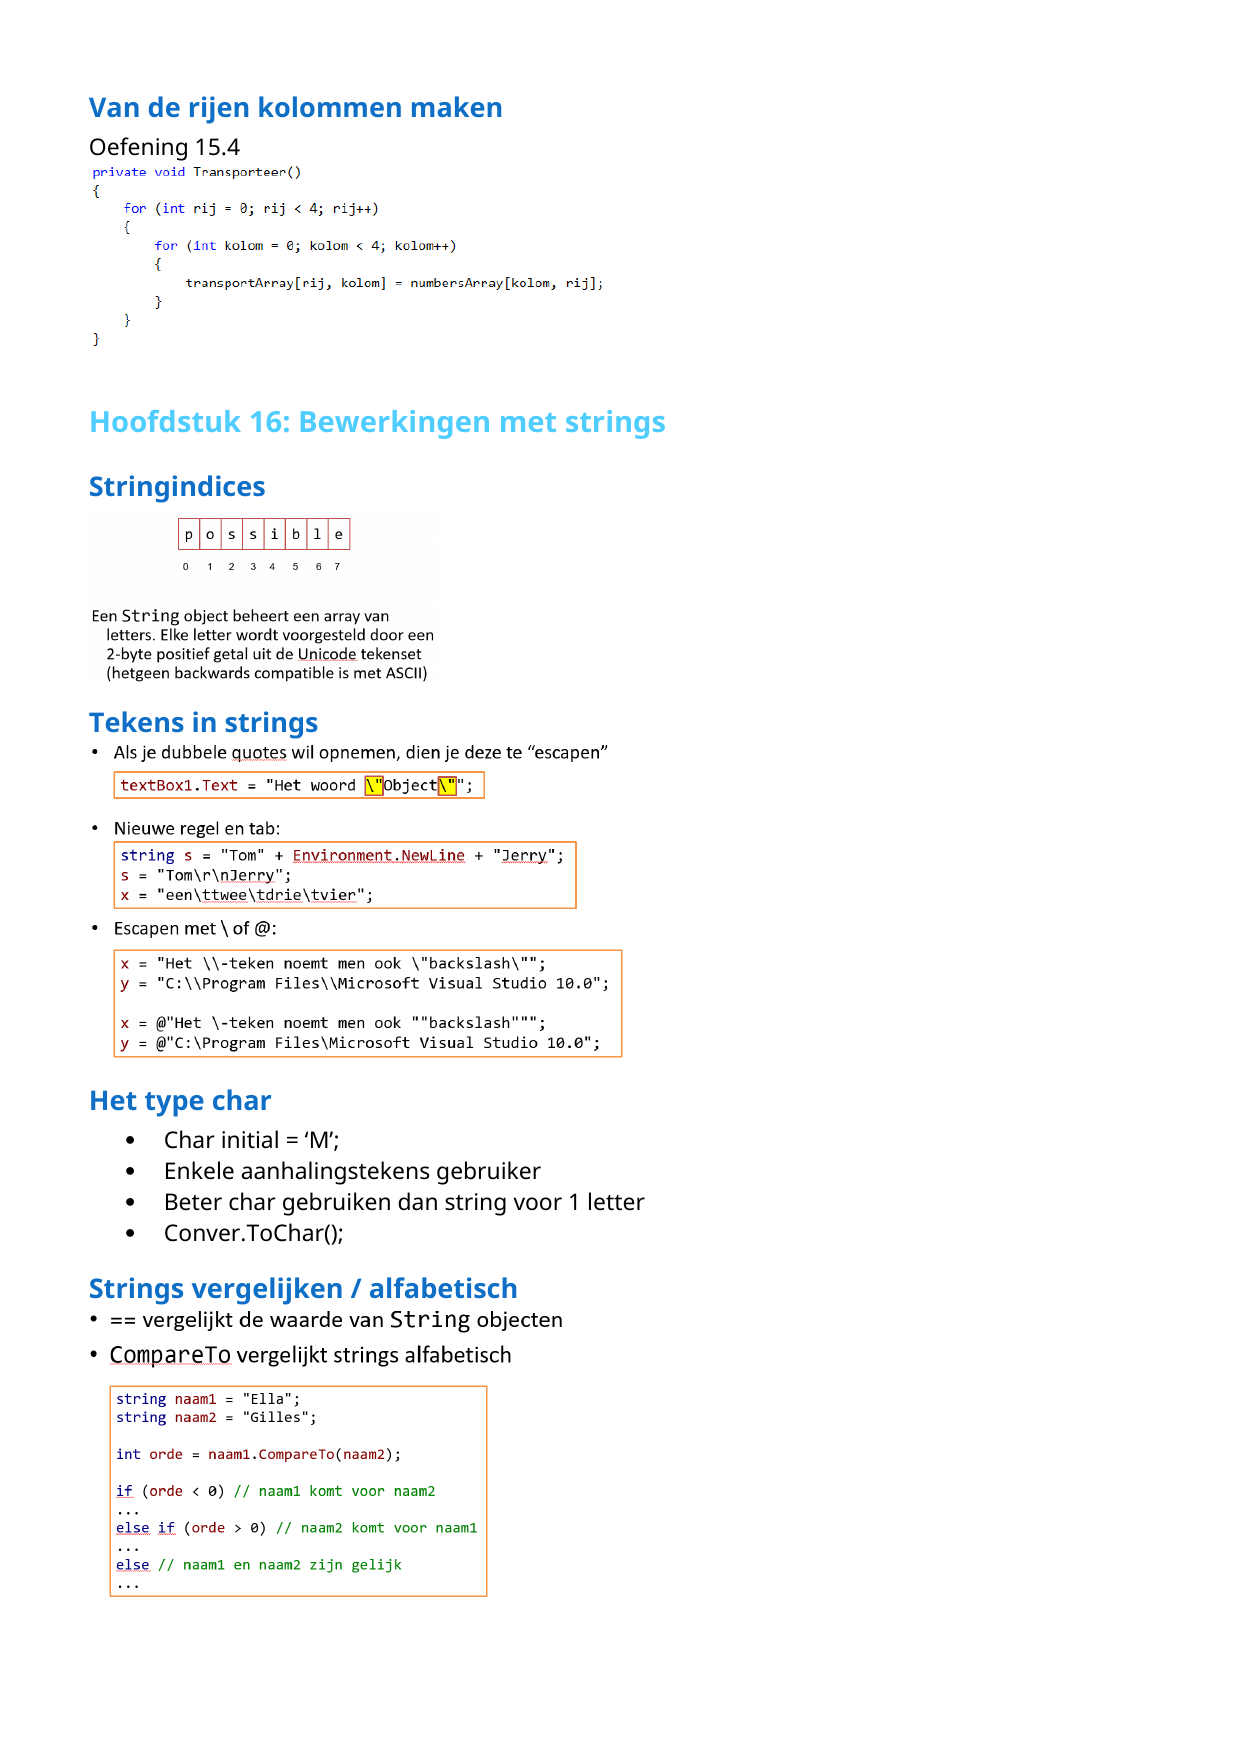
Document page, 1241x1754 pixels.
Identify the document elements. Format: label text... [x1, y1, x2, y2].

text Oefening 15.4 [89, 131, 1152, 162]
picture [88, 1311, 572, 1601]
list Char initial = ‘M’; [126, 1123, 1152, 1155]
picture [88, 510, 438, 683]
subtitle Van de rijen kolommen maken [89, 89, 1152, 126]
list Beter char gebruiken dan string voor 1 letter [126, 1186, 1152, 1217]
list Conver.ToChar(); [126, 1217, 1152, 1248]
list Enkele aanhalingstekens gebruiker [126, 1155, 1152, 1186]
subtitle Tekens in strings [89, 703, 1152, 740]
subtitle Hoofdstuk 16: Bewerkingen met strings [89, 401, 1152, 441]
picture [88, 745, 630, 1061]
picture [88, 162, 613, 352]
subtitle Het type char [89, 1081, 1152, 1118]
subtitle Strings vergelijken / alfabetisch [89, 1269, 1152, 1306]
subtitle Stringindices [89, 468, 1152, 504]
